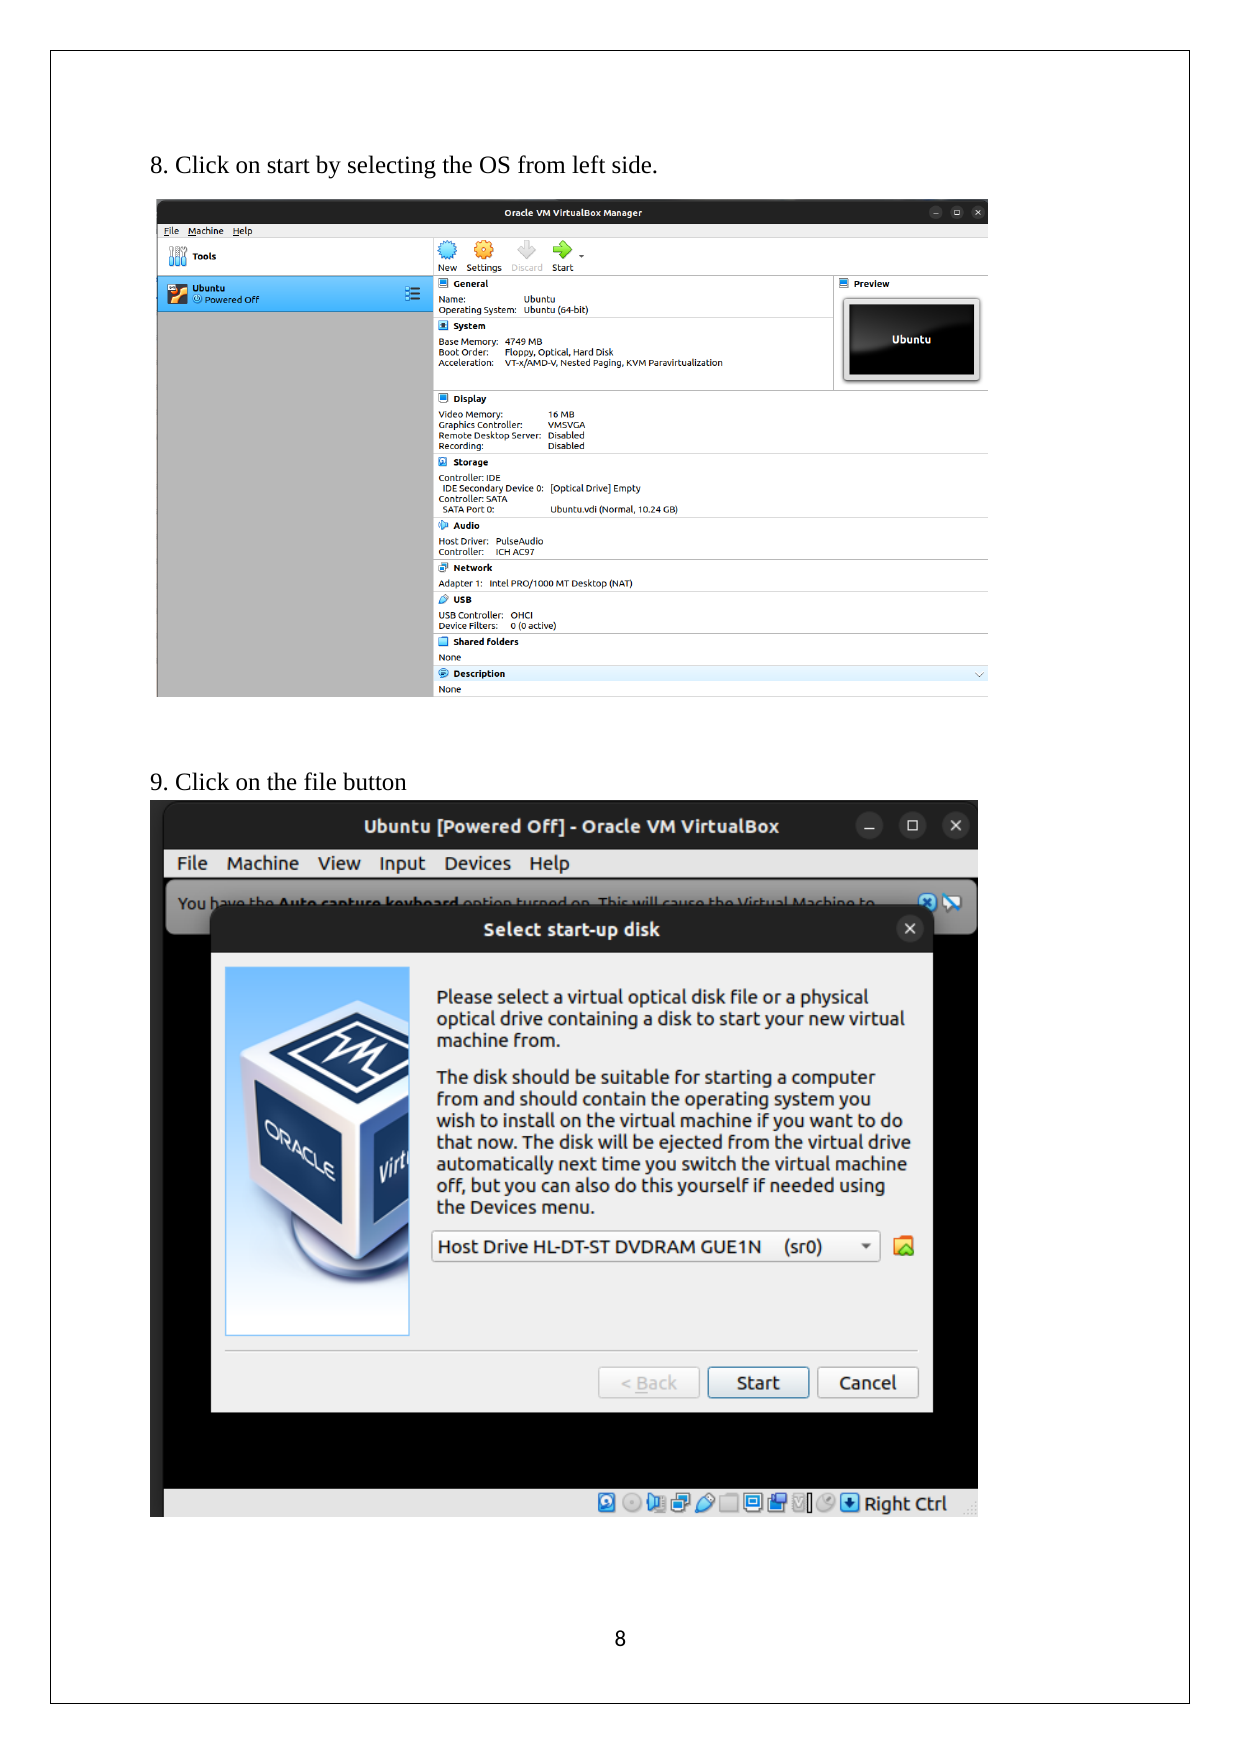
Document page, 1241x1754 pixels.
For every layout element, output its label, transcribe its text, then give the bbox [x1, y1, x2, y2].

text 8. Click on start by selecting the OS from left side. [150, 150, 1090, 179]
picture [150, 800, 978, 1517]
picture [156, 199, 988, 697]
